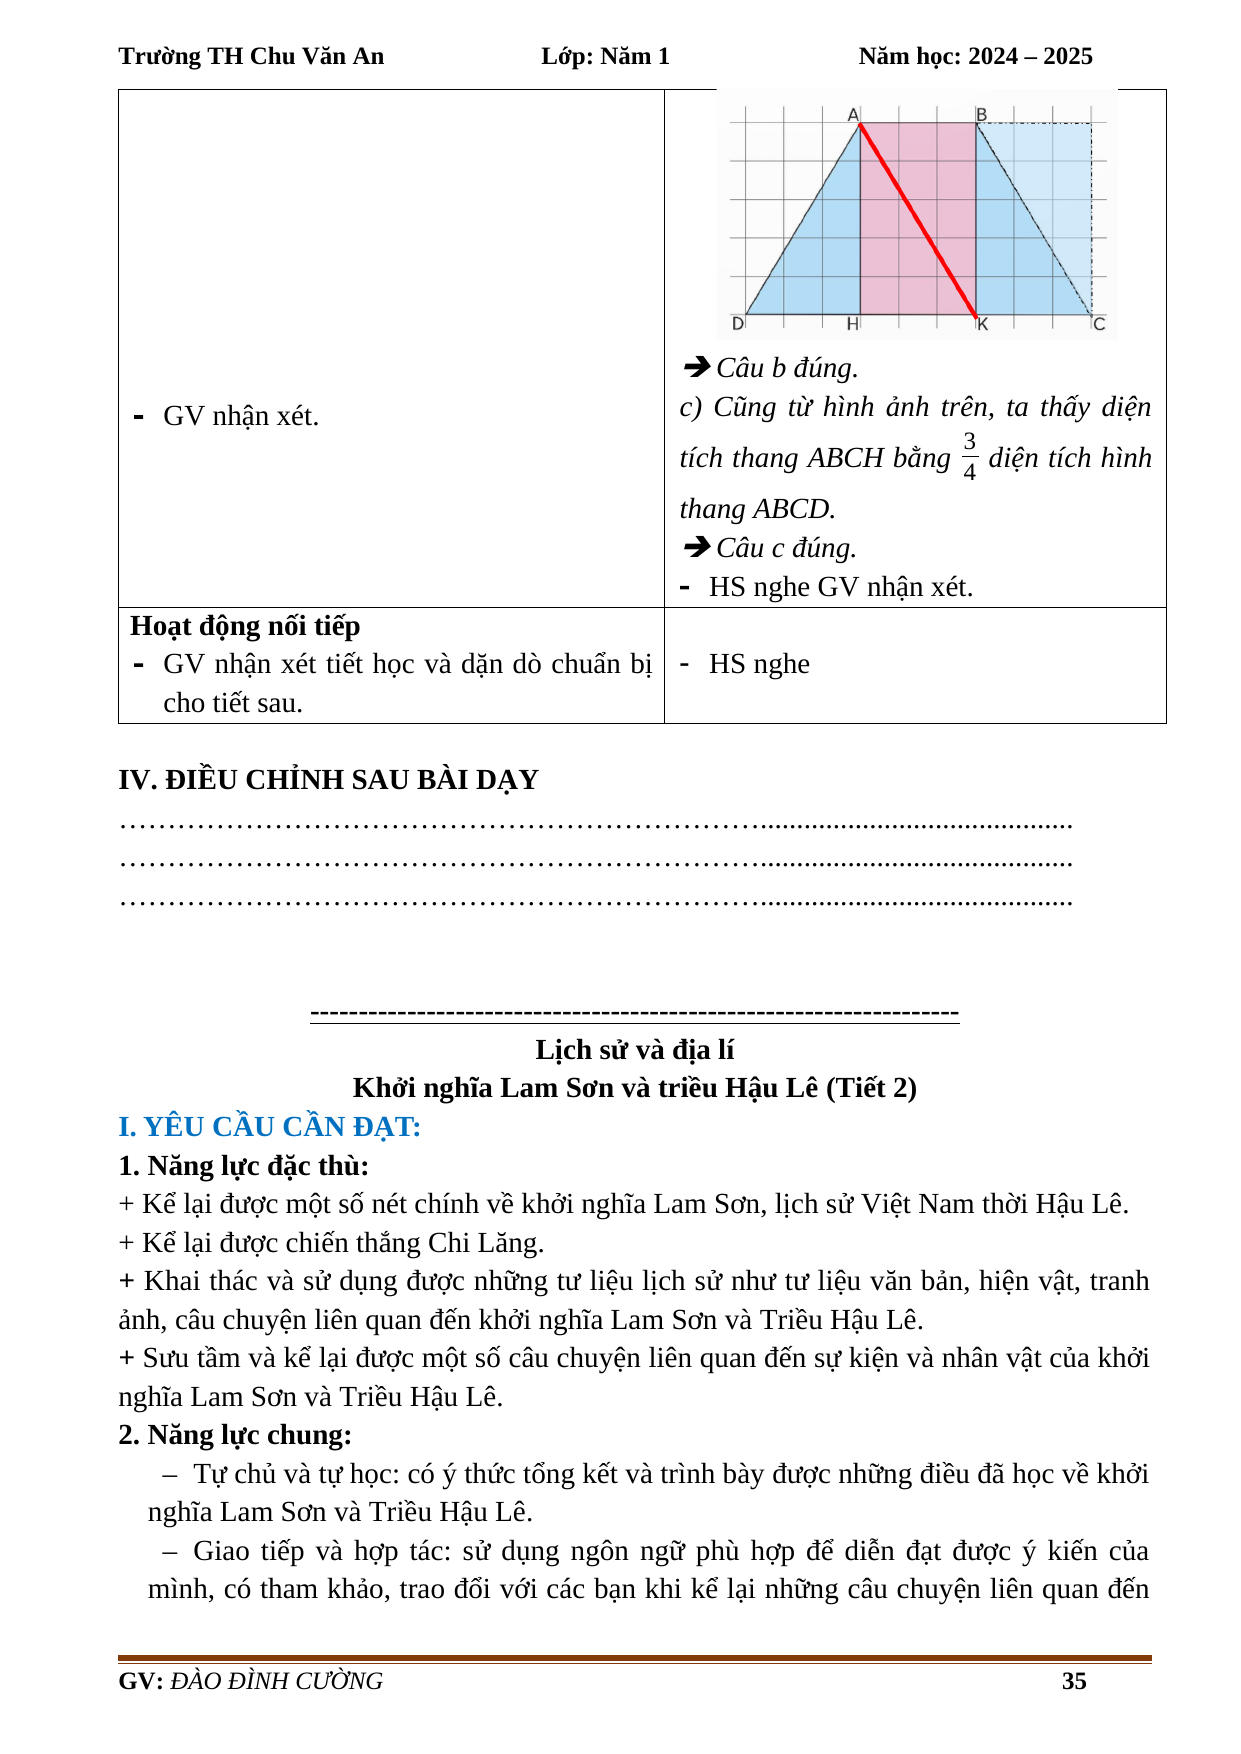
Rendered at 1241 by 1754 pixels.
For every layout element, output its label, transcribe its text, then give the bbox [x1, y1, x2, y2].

text + Kể lại được một số nét chính về khởi nghĩa Lam Sơn, lịch sử Việt Nam thời Hậu Lê. [118, 1186, 1152, 1220]
text IV. ĐIỀU CHỈNH SAU BÀI DẠY [118, 762, 1152, 796]
subtitle Lịch sử và địa lí [118, 1032, 1152, 1066]
text – Tự chủ và tự học: có ý thức tổng kết và trình bày được những điều đã học về khởi nghĩa Lam Sơn và Triều Hậu Lê. [148, 1456, 1152, 1528]
text + Khai thác và sử dụng được những tư liệu lịch sử như tư liệu văn bản, hiện vật, tranh ảnh, câu chuyện liên quan đến khởi nghĩa Lam Sơn và Triều Hậu Lê. [118, 1263, 1152, 1335]
text 2. Năng lực chung: [118, 1417, 1152, 1451]
table_cell Hoạt động nối tiếp GV nhận xét tiết học và dặn dò chuẩn bị cho tiết sau. [119, 608, 664, 723]
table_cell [665, 90, 1166, 607]
text 1. Năng lực đặc thù: [118, 1148, 1152, 1181]
text I. YÊU CẦU CẦN ĐẠT: [118, 1109, 1152, 1143]
text ------------------------------------------------------------------- [118, 993, 1152, 1027]
table_cell HS nghe [665, 608, 1166, 723]
text + Kể lại được chiến thắng Chi Lăng. [118, 1225, 1152, 1258]
text Khởi nghĩa Lam Sơn và triều Hậu Lê (Tiết 2) [118, 1071, 1152, 1104]
picture [716, 89, 1118, 346]
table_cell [119, 90, 664, 607]
text + Sưu tầm và kể lại được một số câu chuyện liên quan đến sự kiện và nhân vật của khởi nghĩa Lam Sơn và Triều Hậu Lê. [118, 1340, 1152, 1412]
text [148, 1533, 1152, 1605]
text …………………………………………………………........................................... [118, 801, 1152, 834]
text …………………………………………………………........................................... [118, 878, 1152, 911]
text …………………………………………………………........................................... [118, 839, 1152, 873]
